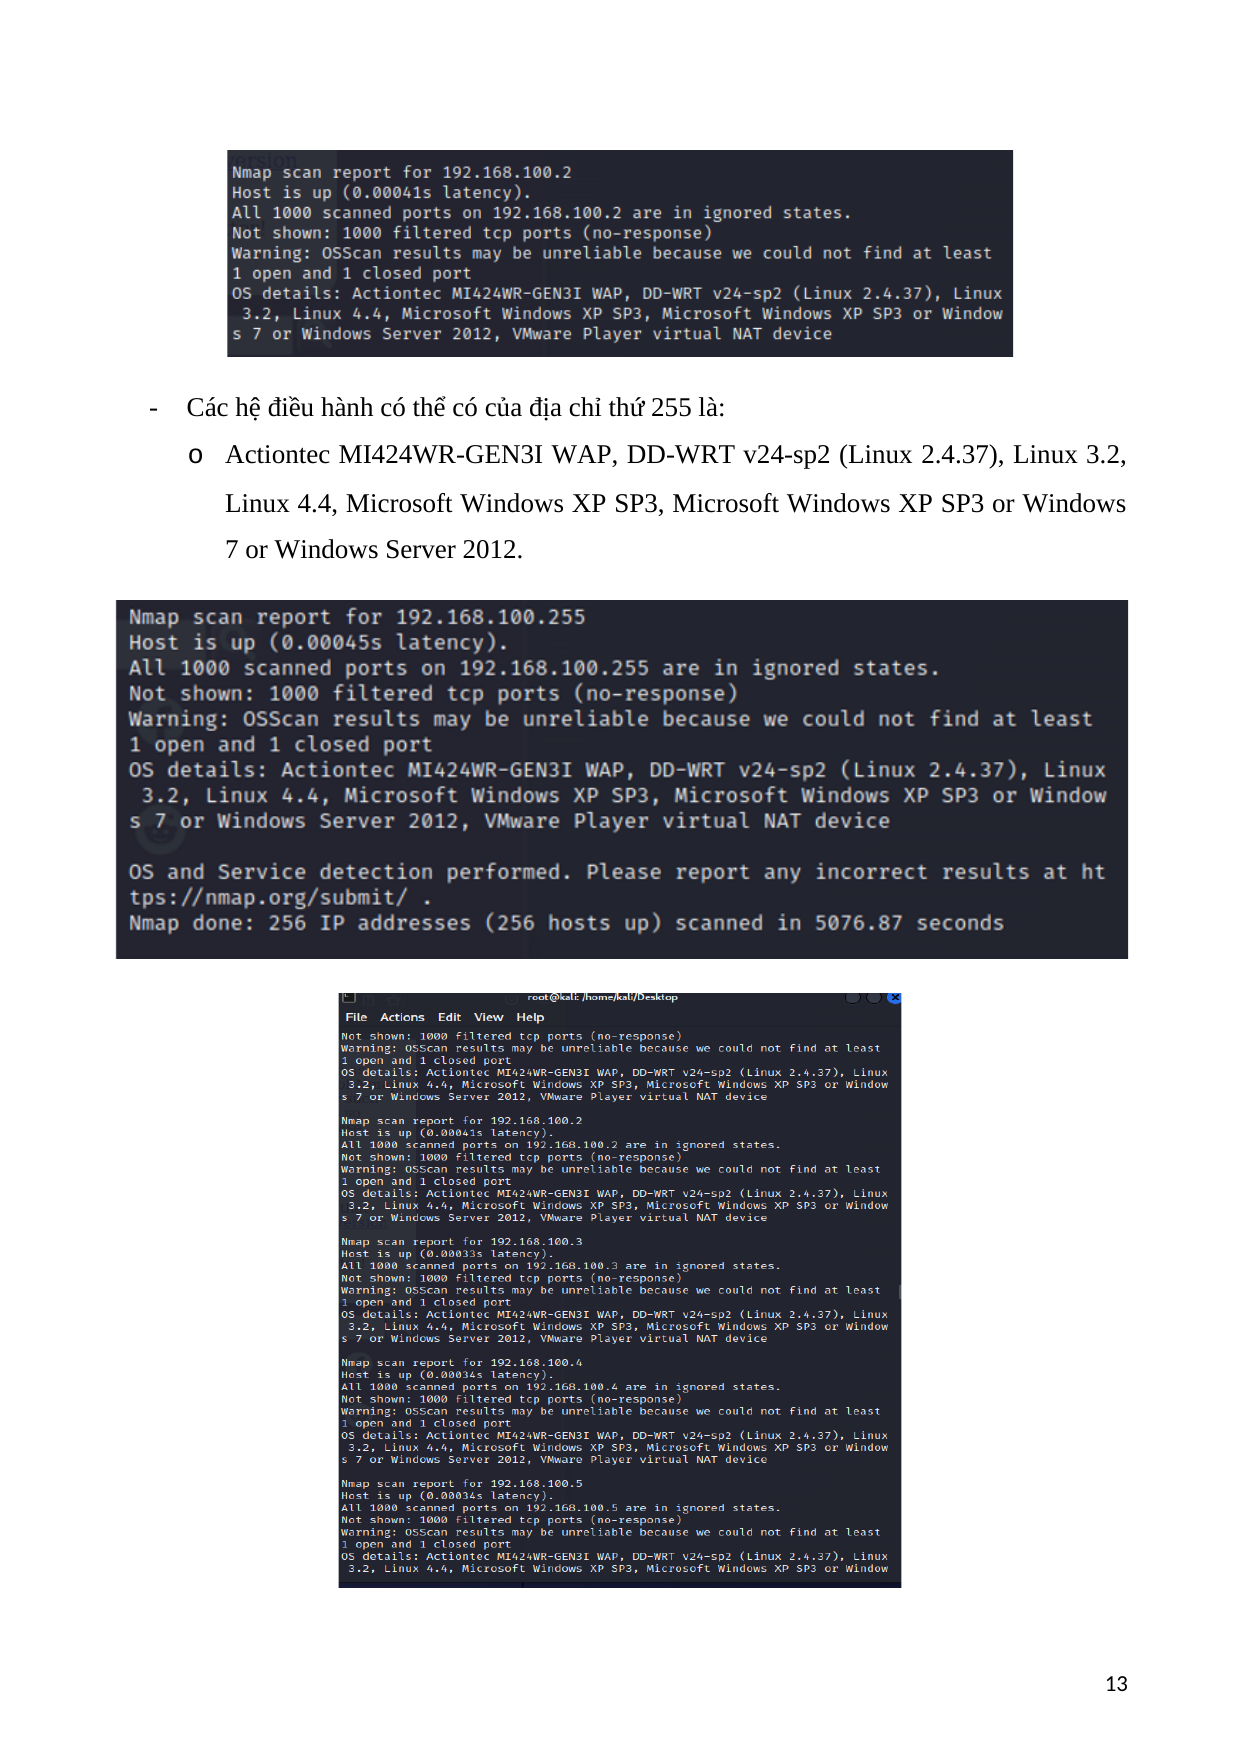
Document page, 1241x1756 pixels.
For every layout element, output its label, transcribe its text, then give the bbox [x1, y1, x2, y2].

picture [227, 150, 1014, 357]
list Các hệ điều hành có thể có của địa chỉ thứ 255 là: [149, 391, 1128, 422]
picture [112, 600, 1129, 959]
list Actiontec MI424WR-GEN3I WAP, DD-WRT v24-sp2 (Linux 2.4.37), Linux 3.2, Linux 4.4, Microsoft Windows XP SP3, Microsoft Windows XP SP3 or Windows 7 or Windows Server 2012. [187, 438, 1128, 564]
picture [338, 993, 902, 1588]
